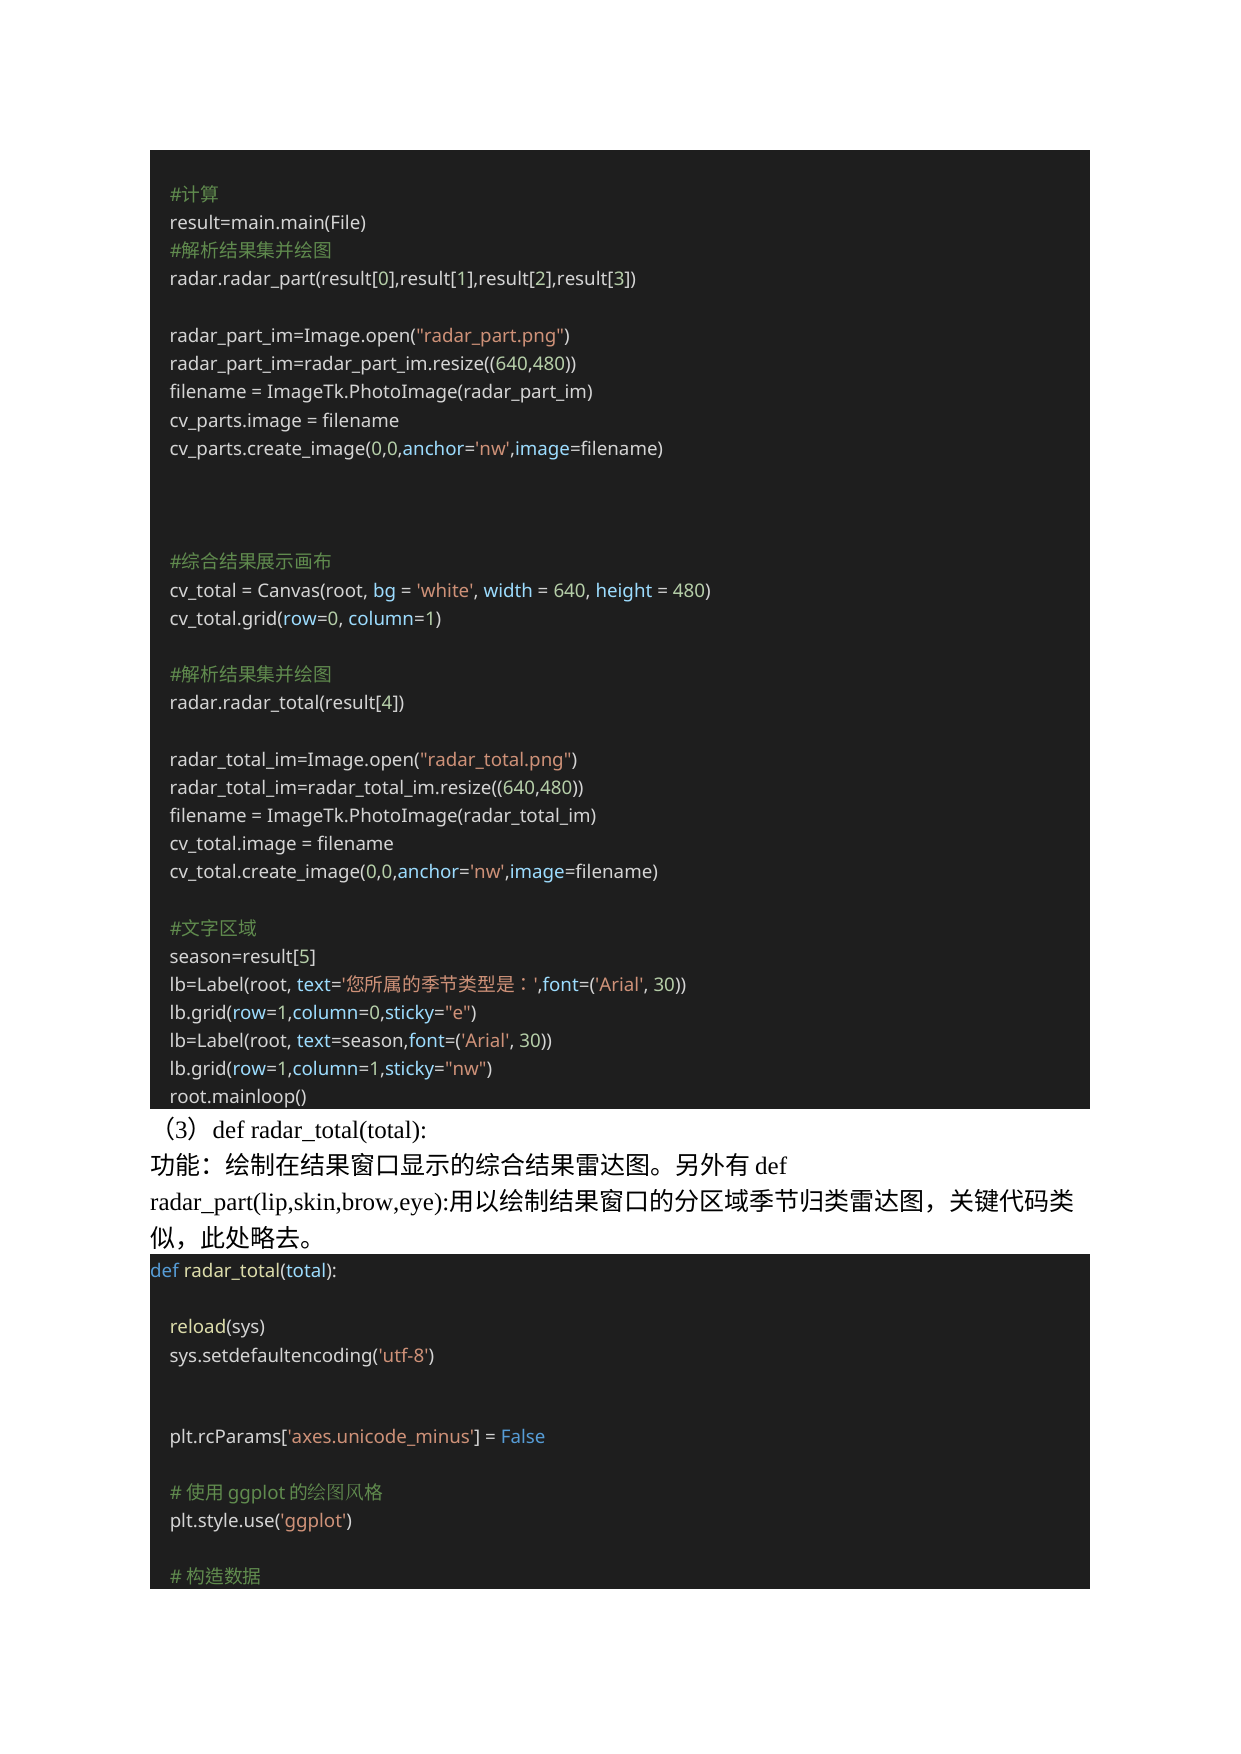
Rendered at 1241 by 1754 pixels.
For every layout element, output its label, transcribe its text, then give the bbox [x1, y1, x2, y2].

text radar.radar_total(result[4]) [150, 687, 1090, 715]
text lb.grid(row=1,column=0,sticky="e") [150, 997, 1090, 1025]
text #解析结果集并绘图 [150, 659, 1090, 687]
text root.mainloop() [150, 1081, 1090, 1109]
text #解析结果集并绘图 [150, 235, 1090, 263]
text reload(sys) [150, 1311, 1090, 1339]
text #文字区域 [150, 912, 1090, 941]
text # 构造数据 [150, 1561, 1090, 1589]
text radar_total_im=Image.open("radar_total.png") [150, 744, 1090, 772]
text radar.radar_part(result[0],result[1],result[2],result[3]) [150, 263, 1090, 291]
text season=result[5] [150, 941, 1090, 969]
text cv_total.create_image(0,0,anchor='nw',image=filename) [150, 856, 1090, 884]
text lb=Label(root, text=season,font=('Arial', 30)) [150, 1025, 1090, 1053]
text def radar_total(total): [150, 1254, 1090, 1282]
text result=main.main(File) [150, 207, 1090, 235]
text cv_total.image = filename [150, 828, 1090, 856]
text 功能：绘制在结果窗口显示的综合结果雷达图。另外有def radar_part(lip,skin,brow,eye):用以绘制结果窗口的分区域季节归类雷达图，关键代码类似，此处略去。 [150, 1146, 1090, 1254]
text radar_total_im=radar_total_im.resize((640,480)) [150, 772, 1090, 800]
text # 使用ggplot的绘图风格 [150, 1477, 1090, 1505]
text sys.setdefaultencoding('utf-8') [150, 1339, 1090, 1367]
text plt.style.use('ggplot') [150, 1505, 1090, 1533]
text filename = ImageTk.PhotoImage(radar_part_im) [150, 376, 1090, 404]
text plt.rcParams['axes.unicode_minus'] = False [150, 1421, 1090, 1449]
text cv_parts.image = filename [150, 404, 1090, 432]
text radar_part_im=Image.open("radar_part.png") [150, 320, 1090, 348]
text lb.grid(row=1,column=1,sticky="nw") [150, 1053, 1090, 1081]
text filename = ImageTk.PhotoImage(radar_total_im) [150, 800, 1090, 828]
text radar_part_im=radar_part_im.resize((640,480)) [150, 348, 1090, 376]
text （3）def radar_total(total): [150, 1109, 1090, 1146]
text lb=Label(root, text='您所属的季节类型是：',font=('Arial', 30)) [150, 969, 1090, 997]
text #计算 [150, 179, 1090, 207]
text #综合结果展示画布 [150, 546, 1090, 574]
text cv_total.grid(row=0, column=1) [150, 602, 1090, 631]
text cv_parts.create_image(0,0,anchor='nw',image=filename) [150, 432, 1090, 461]
text cv_total = Canvas(root, bg = 'white', width = 640, height = 480) [150, 574, 1090, 602]
